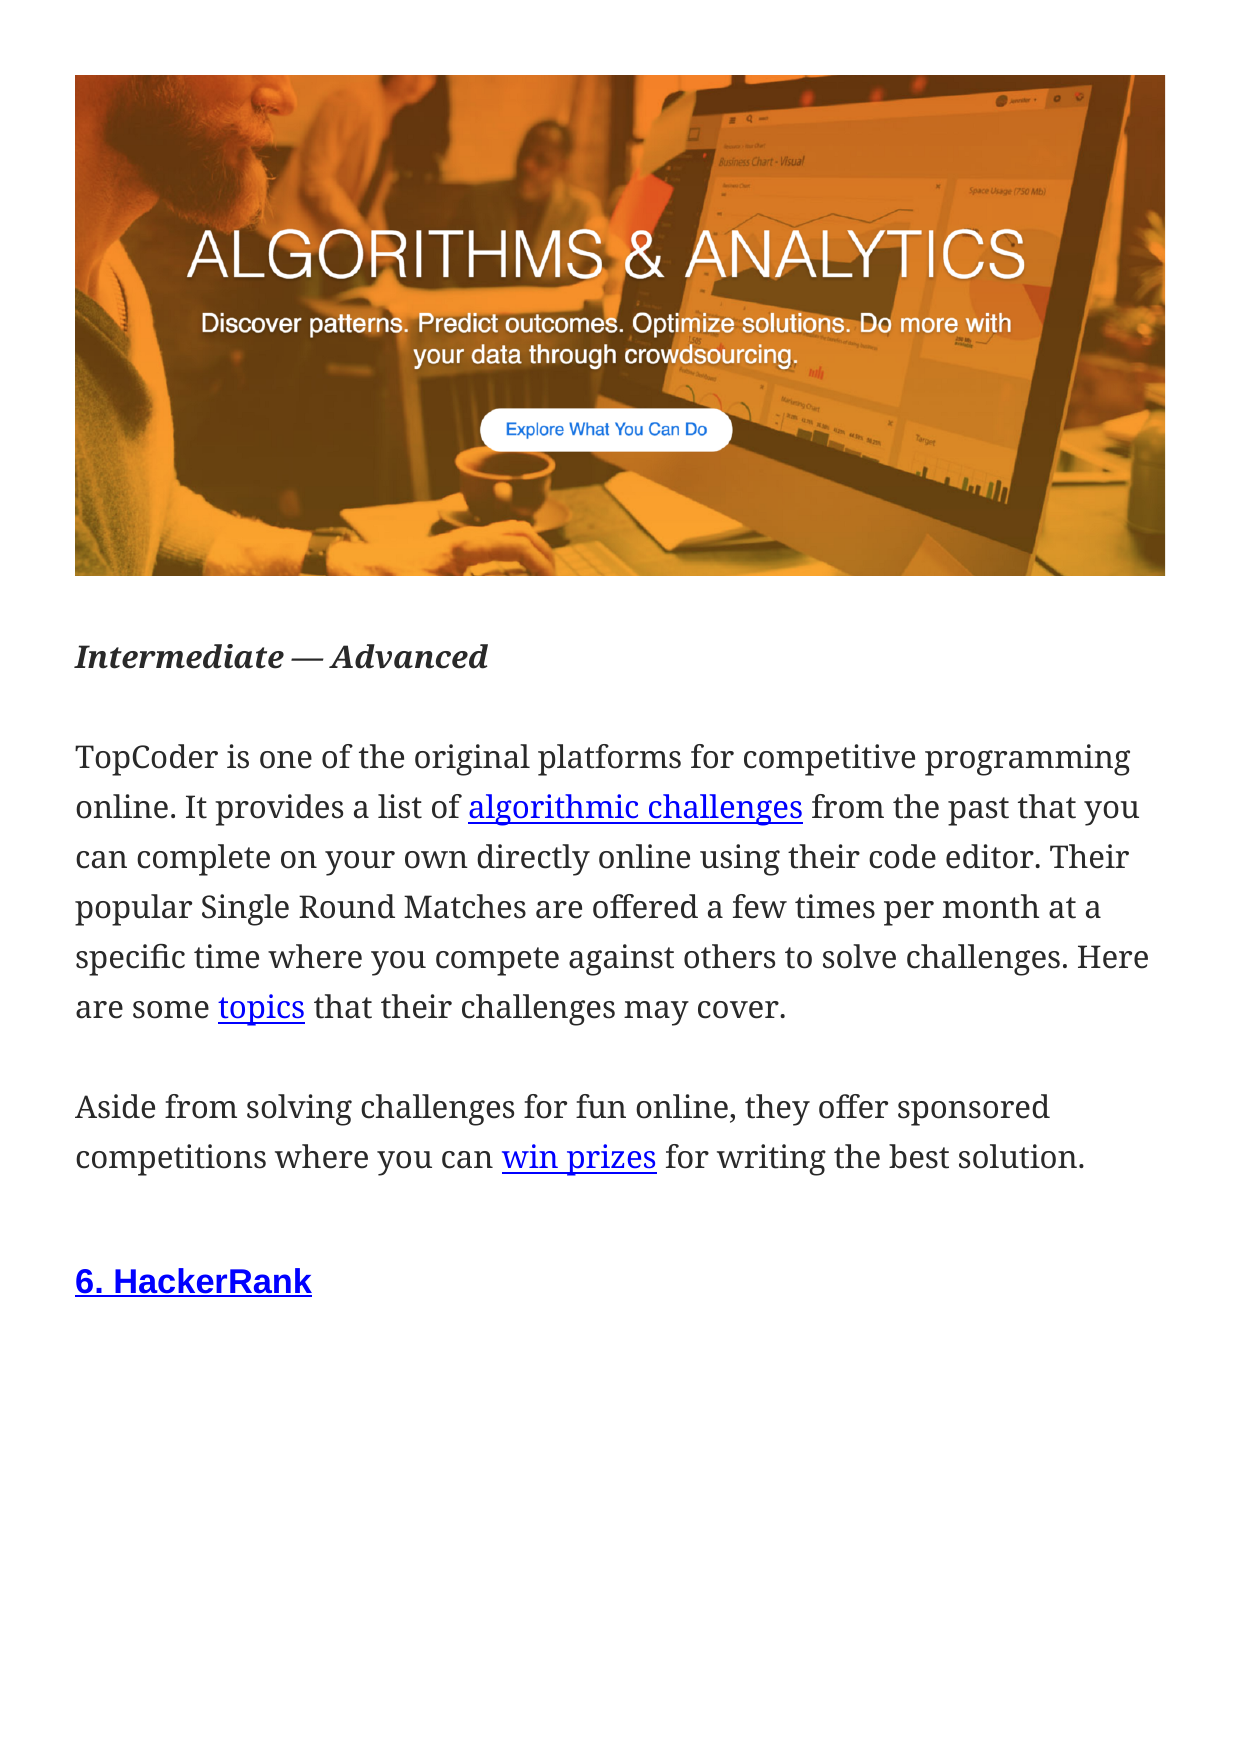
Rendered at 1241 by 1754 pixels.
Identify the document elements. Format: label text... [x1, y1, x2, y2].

text Intermediate — Advanced [75, 628, 1165, 678]
subtitle 6. HackerRank [75, 1257, 1165, 1300]
text TopCoder is one of the original platforms for competitive programming online. It provides a list of algorithmic challenges from the past that you can complete on your own directly online using their code editor. Their popular Single Round Matches are offered a few times per month at a specific time where you compete against others to solve challenges. Here are some topics that their challenges may cover. [75, 728, 1165, 1028]
text Aside from solving challenges for fun online, they offer sponsored competitions where you can win prizes for writing the best solution. [75, 1078, 1165, 1178]
picture [75, 75, 1166, 576]
